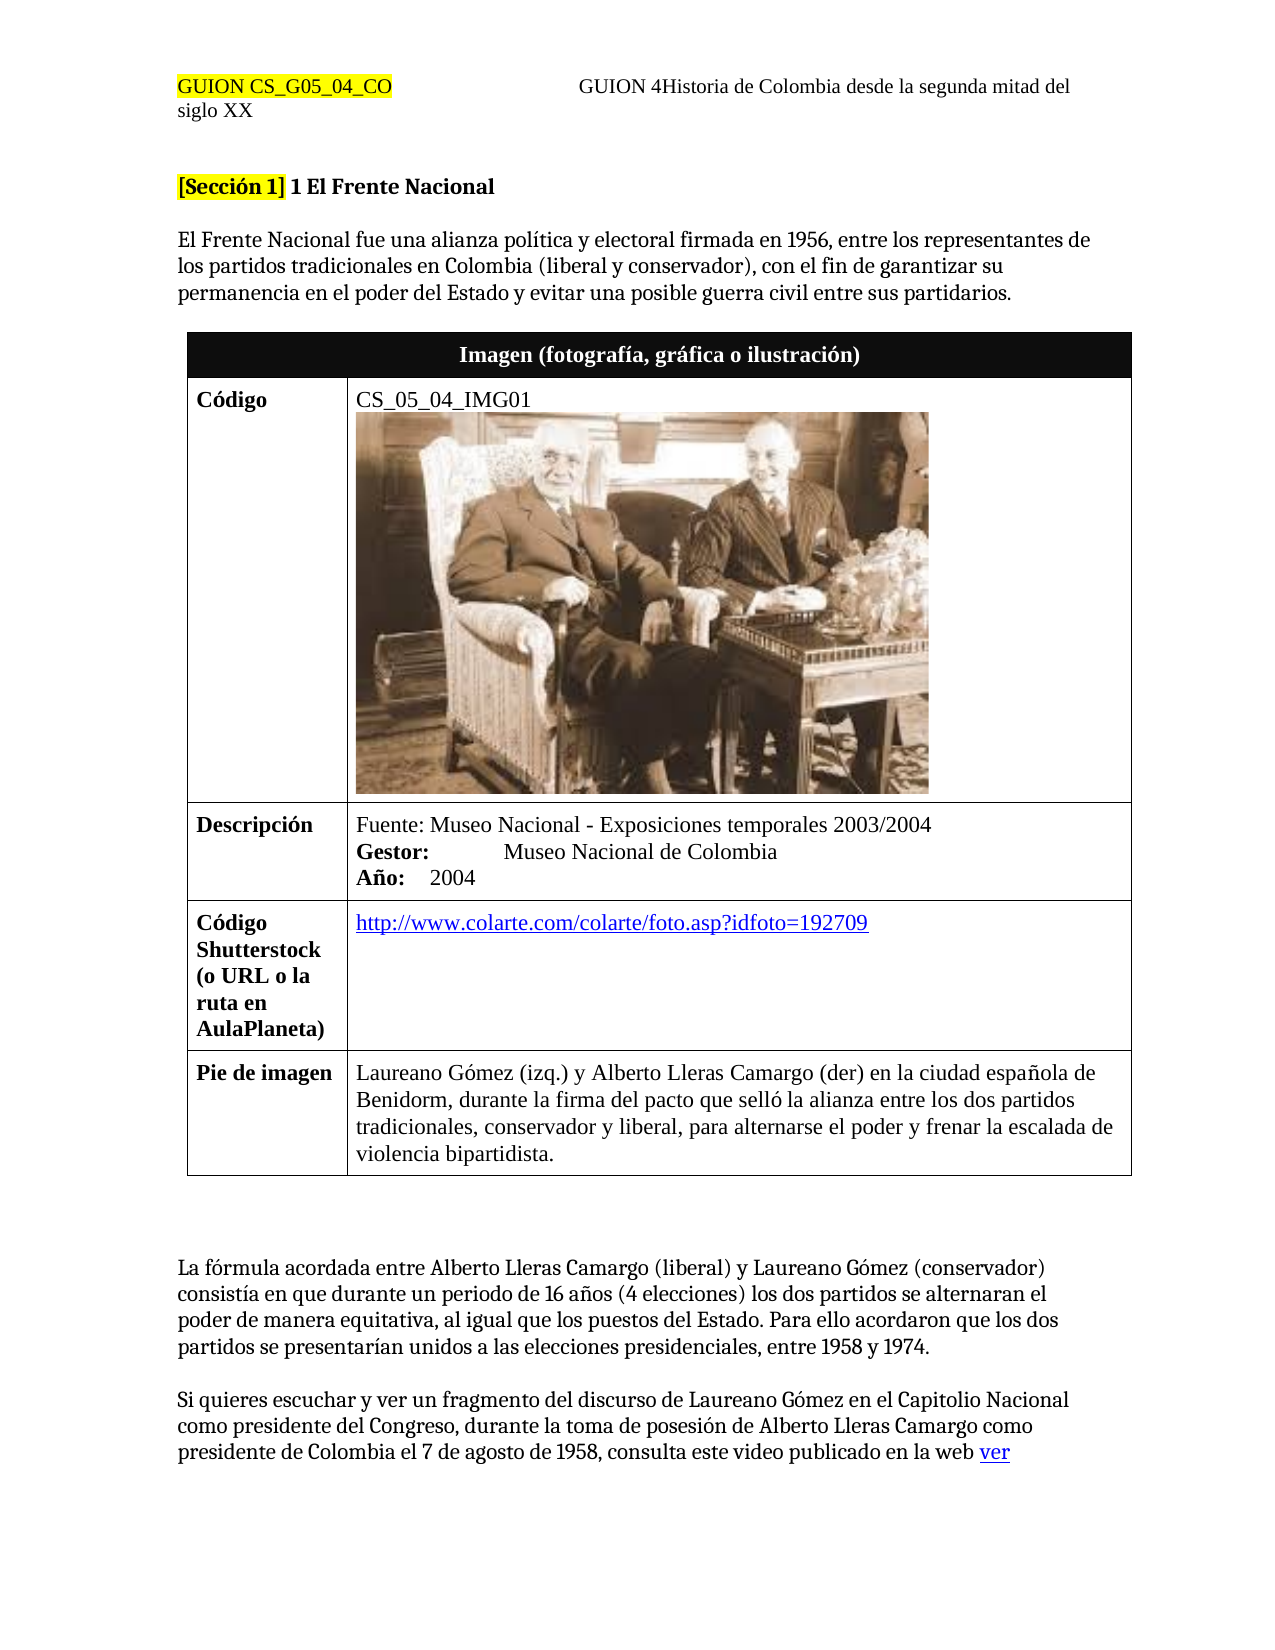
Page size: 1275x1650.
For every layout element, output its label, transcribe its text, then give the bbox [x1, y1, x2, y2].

text Si quieres escuchar y ver un fragmento del discurso de Laureano Gómez en el Capitolio Nacional como presidente del Congreso, durante la toma de posesión de Alberto Lleras Camargo como presidente de Colombia el 7 de agosto de 1958, consulta este video publicado en la web ver [177, 1386, 1098, 1465]
table_cell Laureano Gómez (izq.) y Alberto Lleras Camargo (der) en la ciudad española de Benidorm, durante la firma del pacto que selló la alianza entre los dos partidos tradicionales, conservador y liberal, para alternarse el poder y frenar la escalada de violencia bipartidista. [348, 1051, 1131, 1174]
table_cell Pie de imagen [188, 1051, 347, 1174]
text El Frente Nacional fue una alianza política y electoral firmada en 1956, entre los representantes de los partidos tradicionales en Colombia (liberal y conservador), con el fin de garantizar su permanencia en el poder del Estado y evitar una posible guerra civil entre sus partidarios. [177, 227, 1098, 306]
table_header Imagen (fotografía, gráfica o ilustración) [188, 333, 1131, 377]
table_cell http://www.colarte.com/colarte/foto.asp?idfoto=192709 [348, 901, 1131, 1050]
table_cell Código [188, 378, 347, 802]
table_cell CS_05_04_IMG01 [348, 378, 1131, 802]
picture [355, 412, 929, 794]
table_cell Código Shutterstock (o URL o la ruta en AulaPlaneta) [188, 901, 347, 1050]
text La fórmula acordada entre Alberto Lleras Camargo (liberal) y Laureano Gómez (conservador) consistía en que durante un periodo de 16 años (4 elecciones) los dos partidos se alternaran el poder de manera equitativa, al igual que los puestos del Estado. Para ello acordaron que los dos partidos se presentarían unidos a las elecciones presidenciales, entre 1958 y 1974. [177, 1254, 1098, 1360]
table_cell Fuente: Museo Nacional - Exposiciones temporales 2003/2004 Gestor: Museo Nacional de Colombia Año: 2004 [348, 803, 1131, 900]
text [Sección 1] 1 El Frente Nacional [286, 174, 1098, 200]
table_cell Descripción [188, 803, 347, 900]
